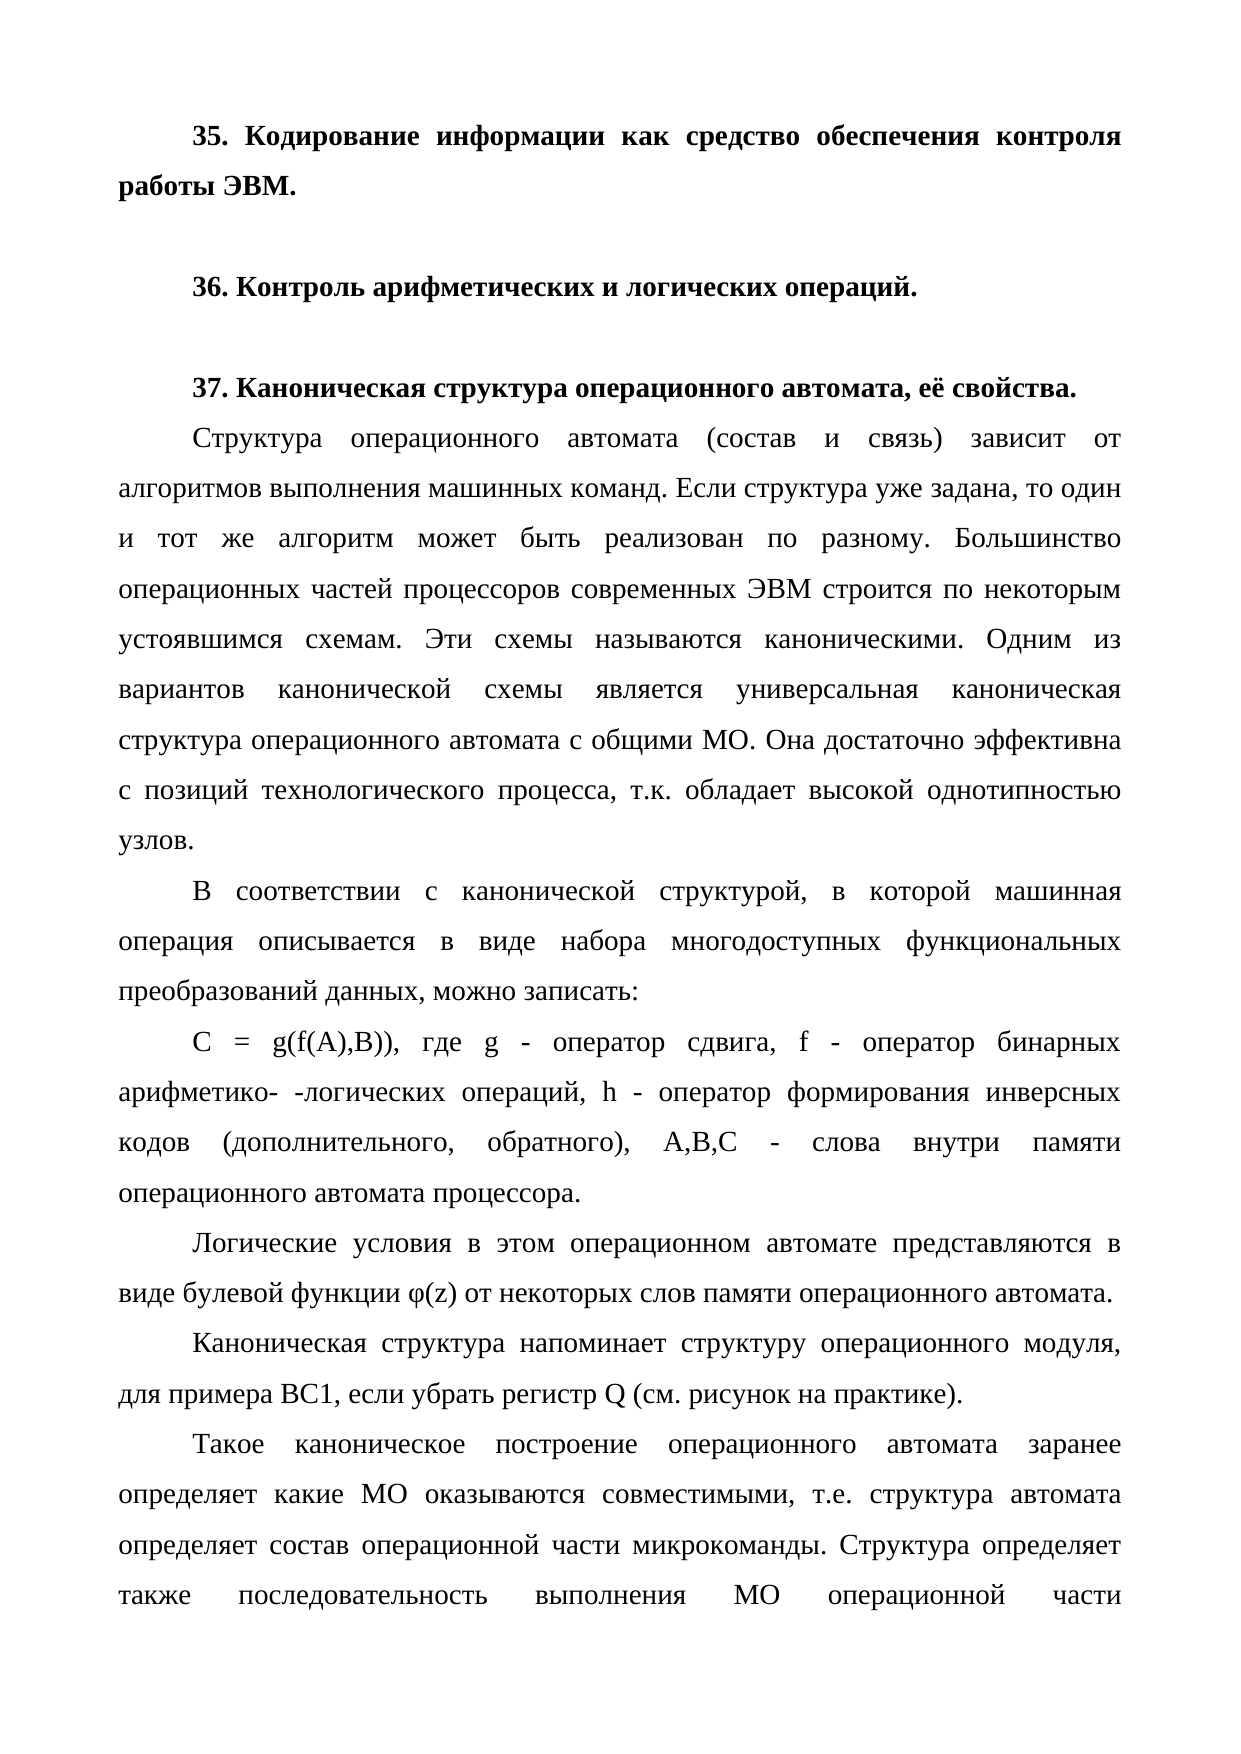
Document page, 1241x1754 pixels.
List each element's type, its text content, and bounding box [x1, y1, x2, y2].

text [118, 1426, 1122, 1611]
text 36. Контроль арифметических и логических операций. [118, 269, 1122, 303]
text C = g(f(A),B)), где g - оператор сдвига, f - оператор бинарных арифметико- -логических операций, h - оператор формирования инверсных кодов (дополнительного, обратного), A,B,C - слова внутри памяти операционного автомата процессора. [118, 1024, 1122, 1208]
text В соответствии с канонической структурой, в которой машинная операция описывается в виде набора многодоступных функциональных преобразований данных, можно записать: [118, 873, 1122, 1007]
text 37. Каноническая структура операционного автомата, её свойства. [118, 370, 1122, 403]
text Структура операционного автомата (состав и связь) зависит от алгоритмов выполнения машинных команд. Если структура уже задана, то один и тот же алгоритм может быть реализован по разному. Большинство операционных частей процессоров современных ЭВМ строится по некоторым устоявшимся схемам. Эти схемы называются каноническими. Одним из вариантов канонической схемы является универсальная каноническая структура операционного автомата с общими МО. Она достаточно эффективна с позиций технологического процесса, т.к. обладает высокой однотипностью узлов. [118, 420, 1122, 856]
text Логические условия в этом операционном автомате представляются в виде булевой функции φ(z) от некоторых слов памяти операционного автомата. [118, 1225, 1122, 1309]
text 35. Кодирование информации как средство обеспечения контроля работы ЭВМ. [118, 118, 1122, 202]
text Каноническая структура напоминает структуру операционного модуля, для примера BC1, если убрать регистр Q (см. рисунок на практике). [118, 1326, 1122, 1409]
